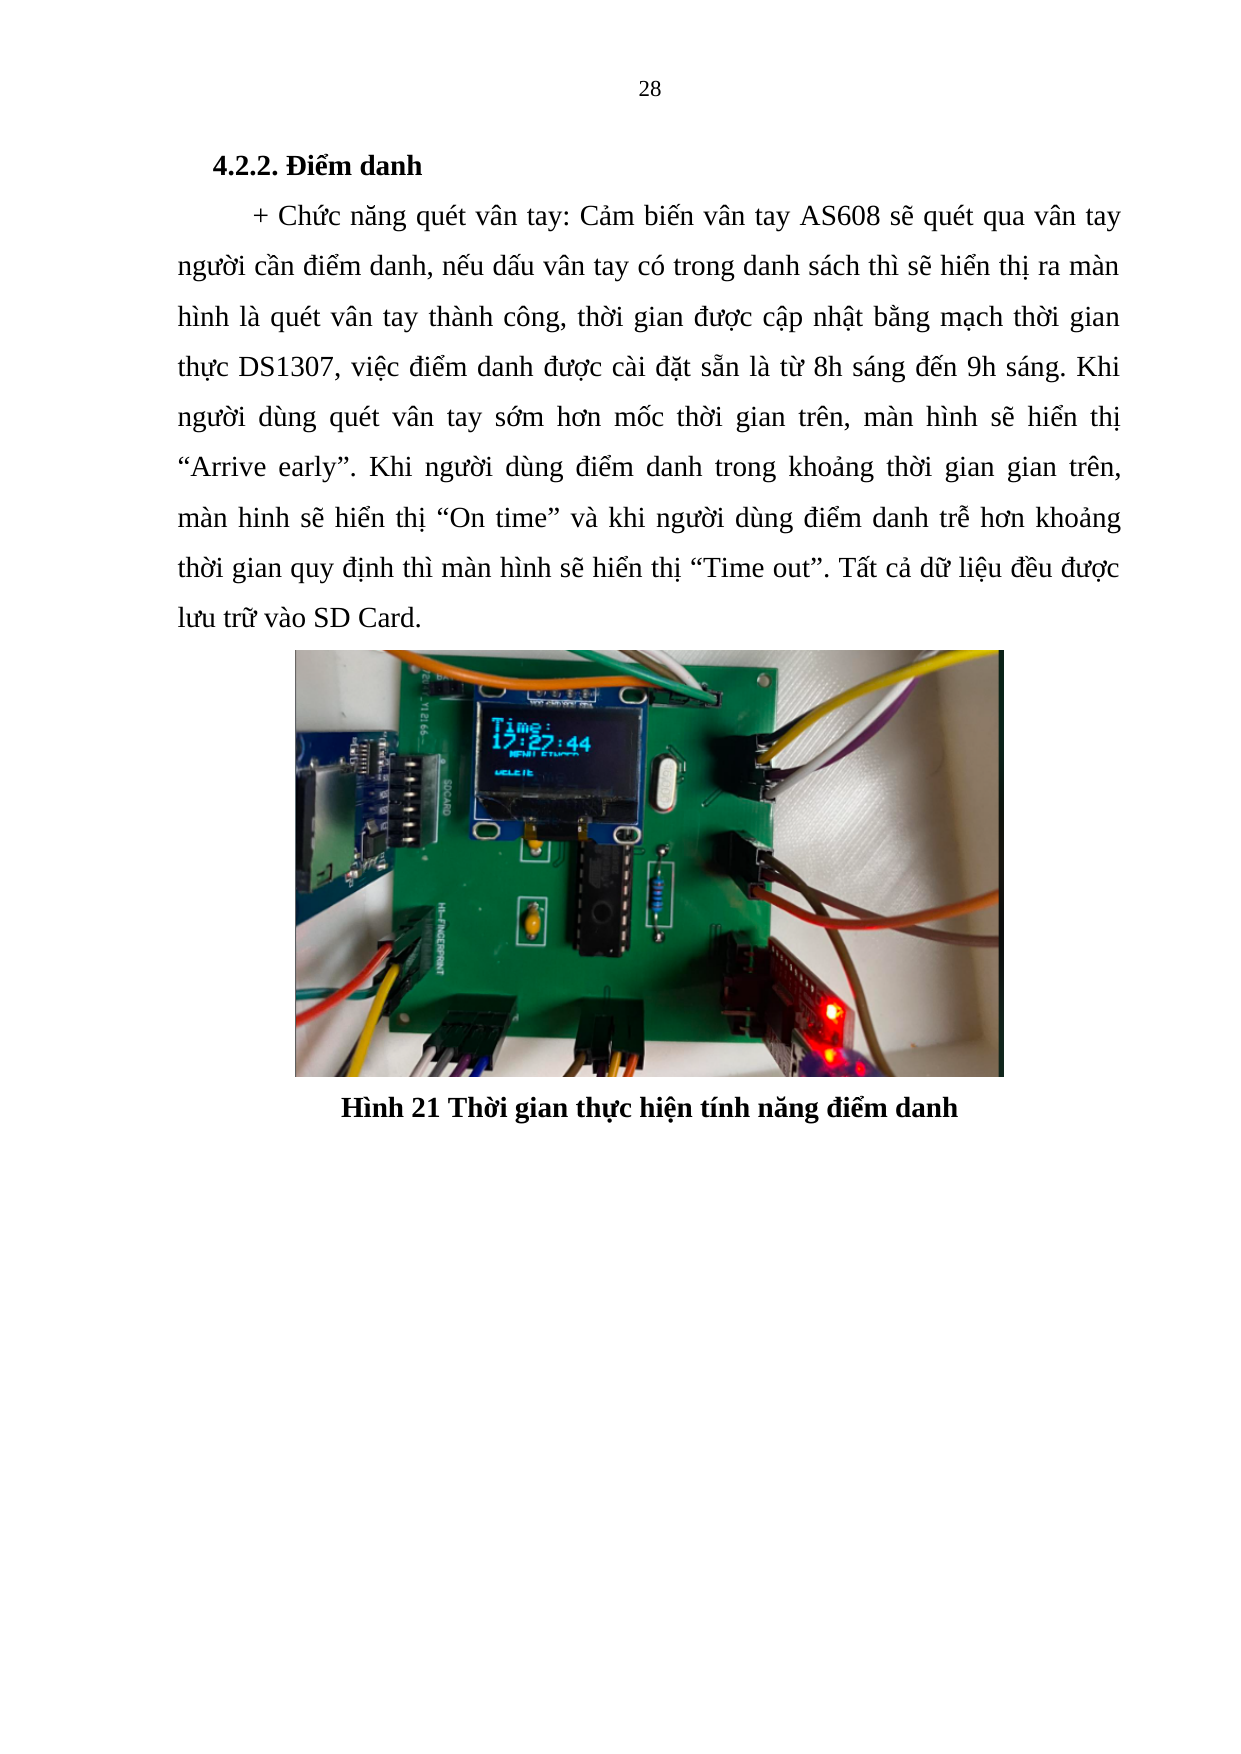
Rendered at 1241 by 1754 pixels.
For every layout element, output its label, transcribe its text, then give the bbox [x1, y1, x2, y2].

picture [295, 650, 1004, 1077]
text + Chức năng quét vân tay: Cảm biến vân tay AS608 sẽ quét qua vân tay người cần điểm danh, nếu dấu vân tay có trong danh sách thì sẽ hiển thị ra màn hình là quét vân tay thành công, thời gian được cập nhật bằng mạch thời gian thực DS1307, việc điểm danh được cài đặt sẵn là từ 8h sáng đến 9h sáng. Khi người dùng quét vân tay sớm hơn mốc thời gian trên, màn hình sẽ hiển thị “Arrive early”. Khi người dùng điểm danh trong khoảng thời gian gian trên, màn hinh sẽ hiển thị “On time” và khi người dùng điểm danh trễ hơn khoảng thời gian quy định thì màn hình sẽ hiển thị “Time out”. Tất cả dữ liệu đều được lưu trữ vào SD Card. [177, 198, 1122, 634]
text Hình 21 Thời gian thực hiện tính năng điểm danh [177, 1090, 1122, 1123]
subtitle 4.2.2. Điểm danh [213, 148, 1122, 181]
